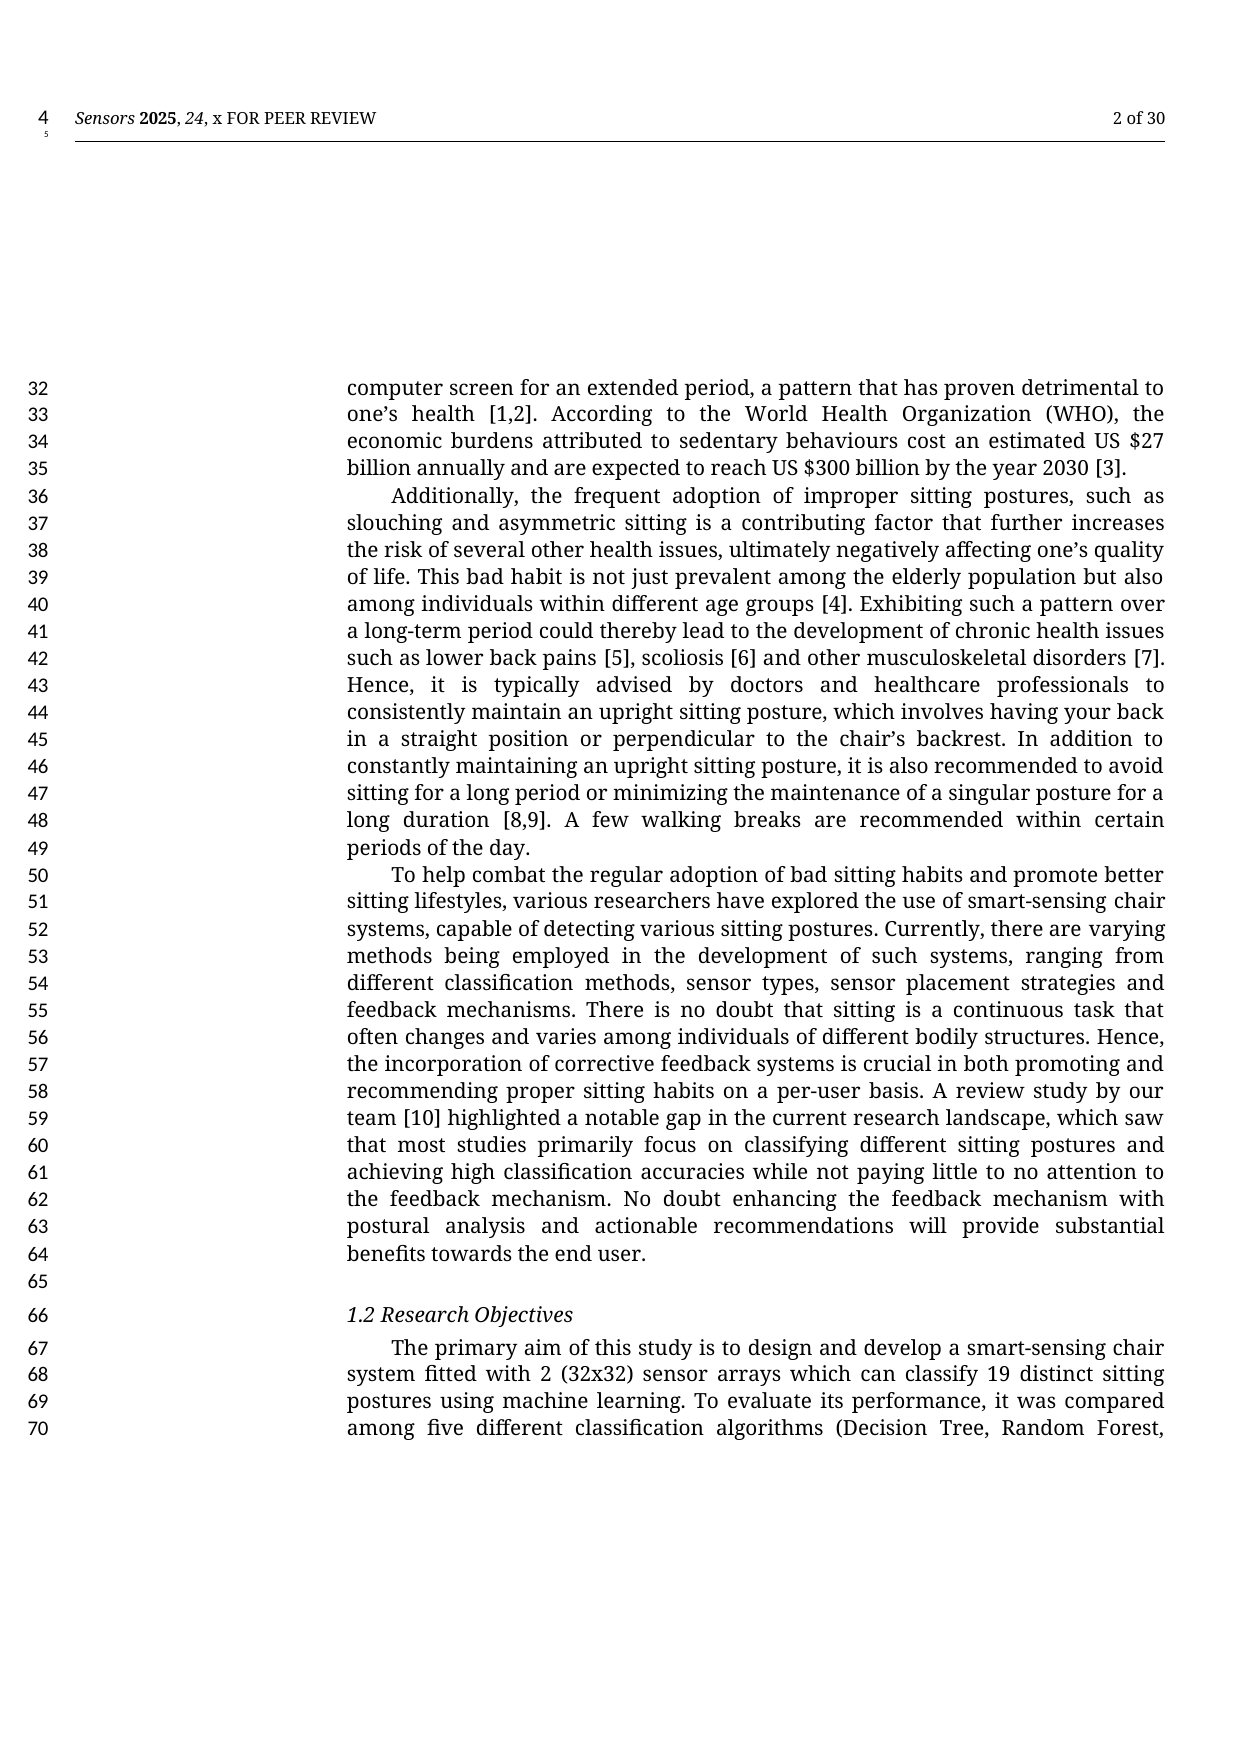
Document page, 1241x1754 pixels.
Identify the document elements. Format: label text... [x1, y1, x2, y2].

subtitle 1.2 Research Objectives [347, 1300, 1165, 1327]
text To help combat the regular adoption of bad sitting habits and promote better sitting lifestyles, various researchers have explored the use of smart-sensing chair systems, capable of detecting various sitting postures. Currently, there are varying methods being employed in the development of such systems, ranging from different classification methods, sensor types, sensor placement strategies and feedback mechanisms. There is no doubt that sitting is a continuous task that often changes and varies among individuals of different bodily structures. Hence, the incorporation of corrective feedback systems is crucial in both promoting and recommending proper sitting habits on a per-user basis. A review study by our team [10] highlighted a notable gap in the current research landscape, which saw that most studies primarily focus on classifying different sitting postures and achieving high classification accuracies while not paying little to no attention to the feedback mechanism. No doubt enhancing the feedback mechanism with postural analysis and actionable recommendations will provide substantial benefits towards the end user. [347, 861, 1165, 1267]
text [347, 374, 1165, 482]
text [347, 1334, 1165, 1442]
text Additionally, the frequent adoption of improper sitting postures, such as slouching and asymmetric sitting is a contributing factor that further increases the risk of several other health issues, ultimately negatively affecting one’s quality of life. This bad habit is not just prevalent among the elderly population but also among individuals within different age groups [4]. Exhibiting such a pattern over a long-term period could thereby lead to the development of chronic health issues such as lower back pains [5], scoliosis [6] and other musculoskeletal disorders [7]. Hence, it is typically advised by doctors and healthcare professionals to consistently maintain an upright sitting posture, which involves having your back in a straight position or perpendicular to the chair’s backrest. In addition to constantly maintaining an upright sitting posture, it is also recommended to avoid sitting for a long period or minimizing the maintenance of a singular posture for a long duration [8,9]. A few walking breaks are recommended within certain periods of the day. [347, 482, 1165, 861]
